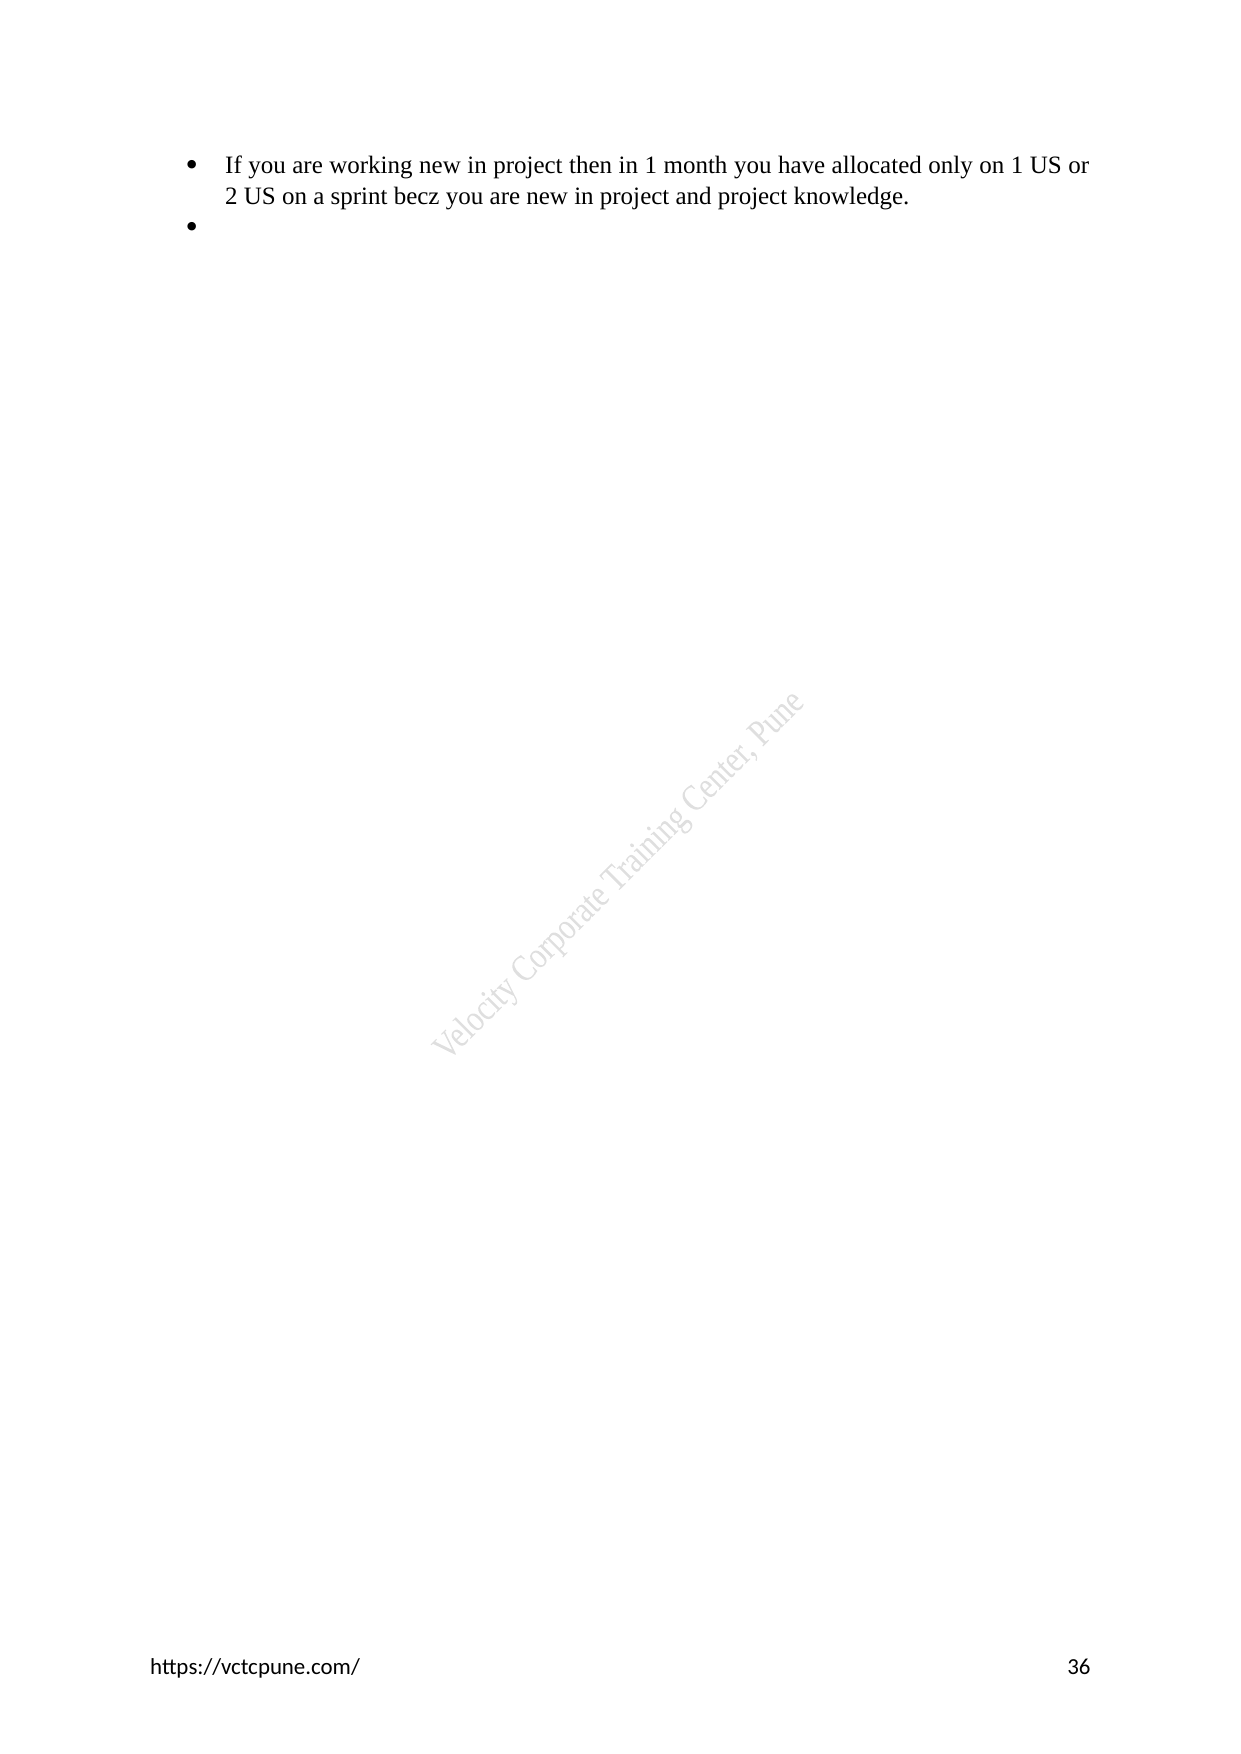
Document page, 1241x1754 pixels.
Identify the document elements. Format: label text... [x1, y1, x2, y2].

list If you are working new in project then in 1 month you have allocated only on 1 US or 2 US on a sprint becz you are new in project and project knowledge. [187, 150, 1090, 210]
